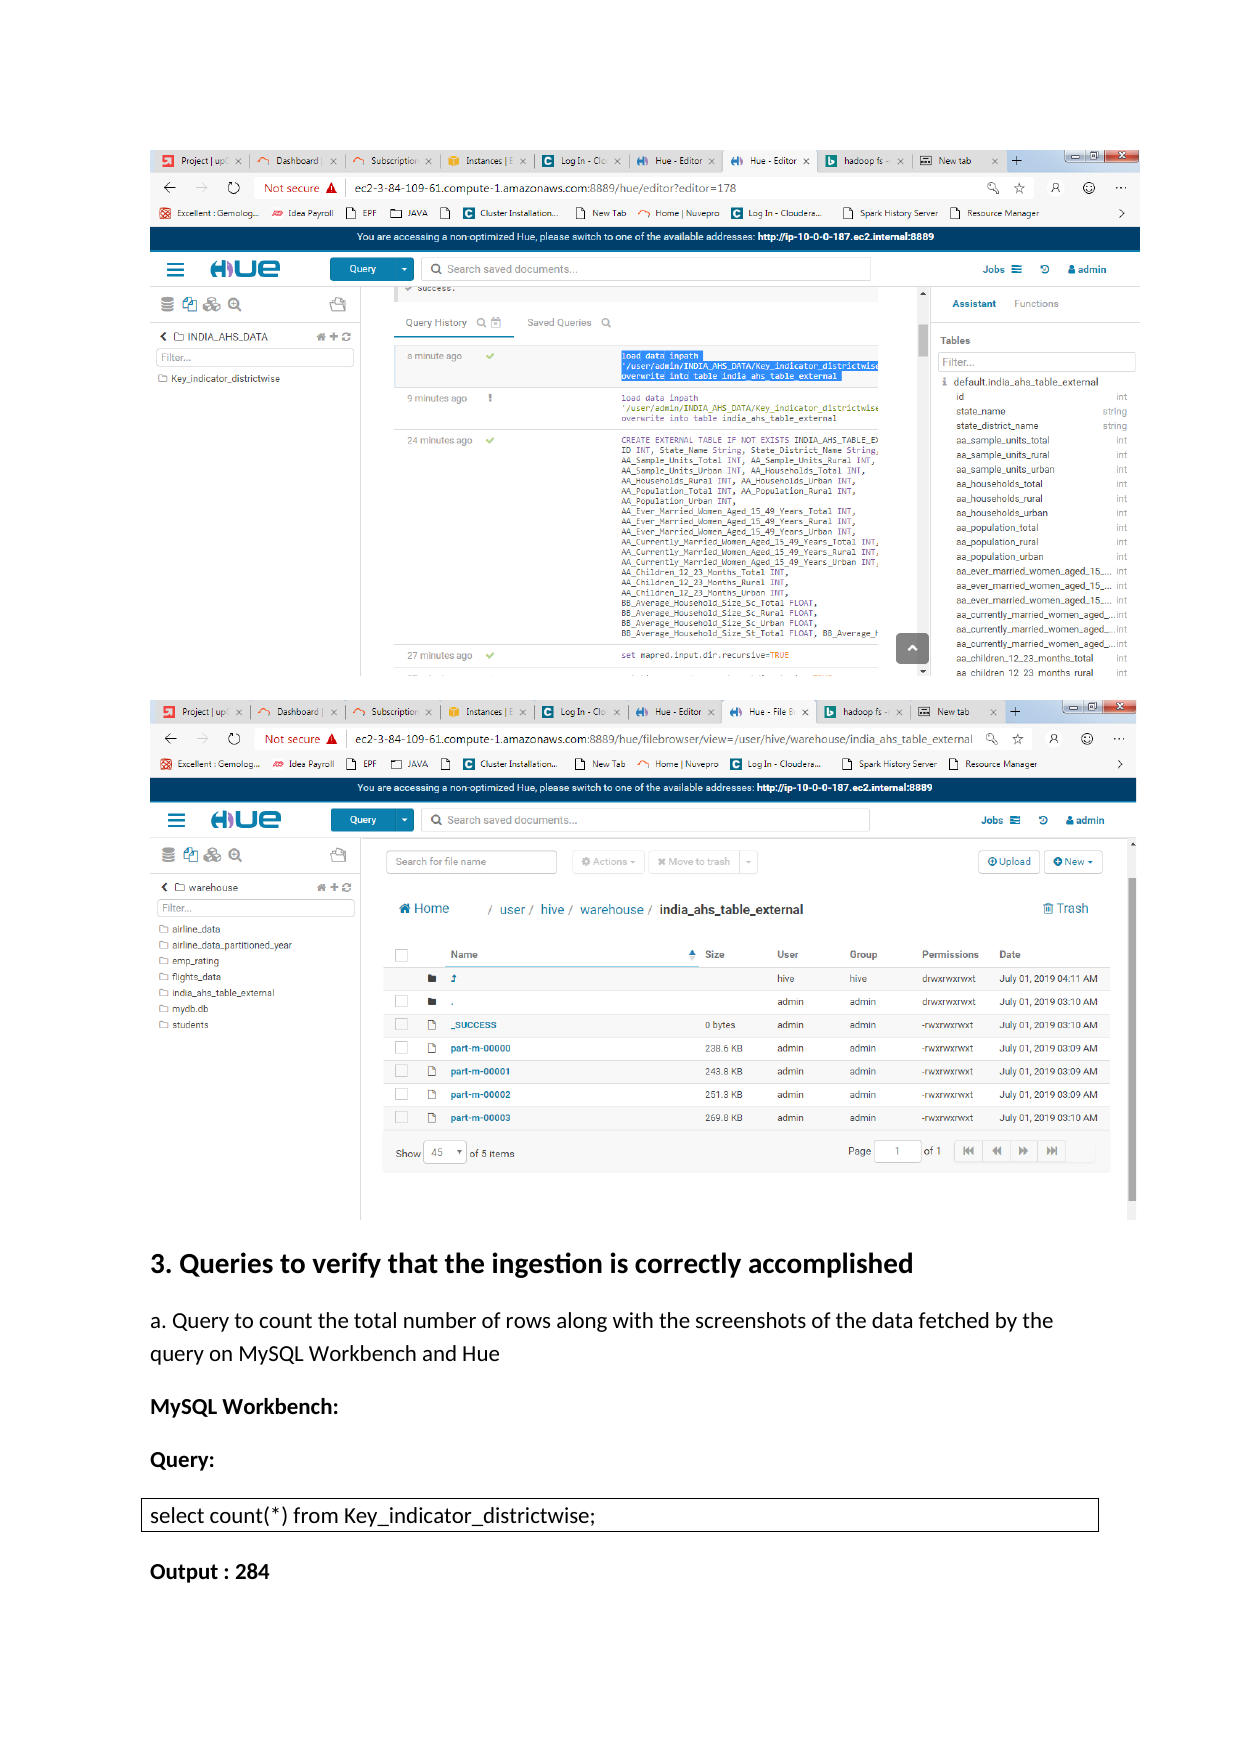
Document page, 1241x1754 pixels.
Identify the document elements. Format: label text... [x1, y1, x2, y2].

picture [150, 700, 1137, 800]
text MySQL Workbench: [150, 1392, 1090, 1420]
text Output : 284 [150, 1557, 1090, 1585]
text a. Query to count the total number of rows along with the screenshots of the data fetched by the query on MySQL Workbench and Hue [150, 1307, 1090, 1367]
text select count(*) from Key_indicator_districtwise; [142, 1499, 1098, 1531]
text Query: [150, 1445, 1090, 1473]
picture [150, 150, 1140, 249]
picture [150, 253, 1140, 676]
text 3. Queries to verify that the ingestion is correctly accomplished [150, 1245, 1090, 1280]
picture [150, 803, 1137, 1220]
